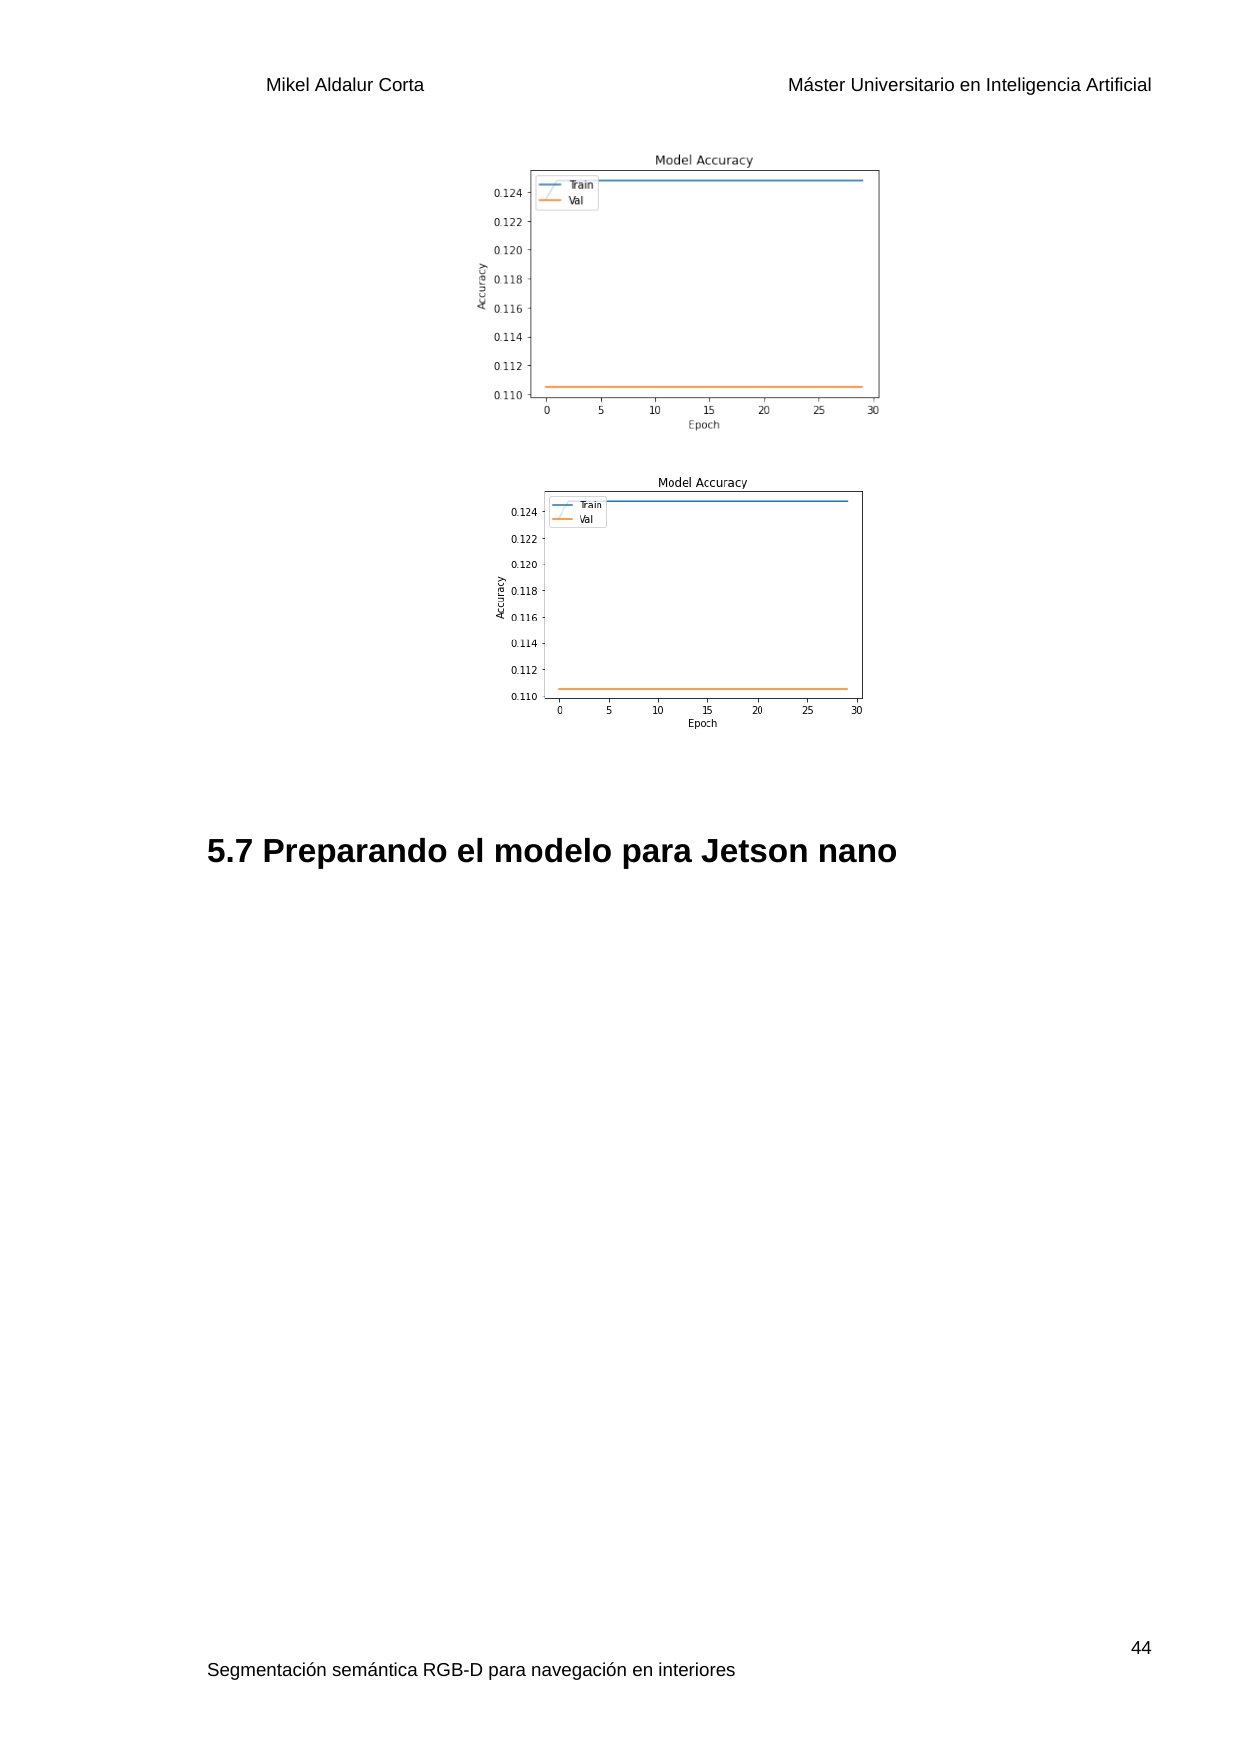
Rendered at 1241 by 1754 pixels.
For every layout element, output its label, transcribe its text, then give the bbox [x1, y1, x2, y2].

subtitle 5.7 Preparando el modelo para Jetson nano [207, 832, 1152, 870]
picture [471, 147, 887, 437]
picture [490, 470, 869, 734]
